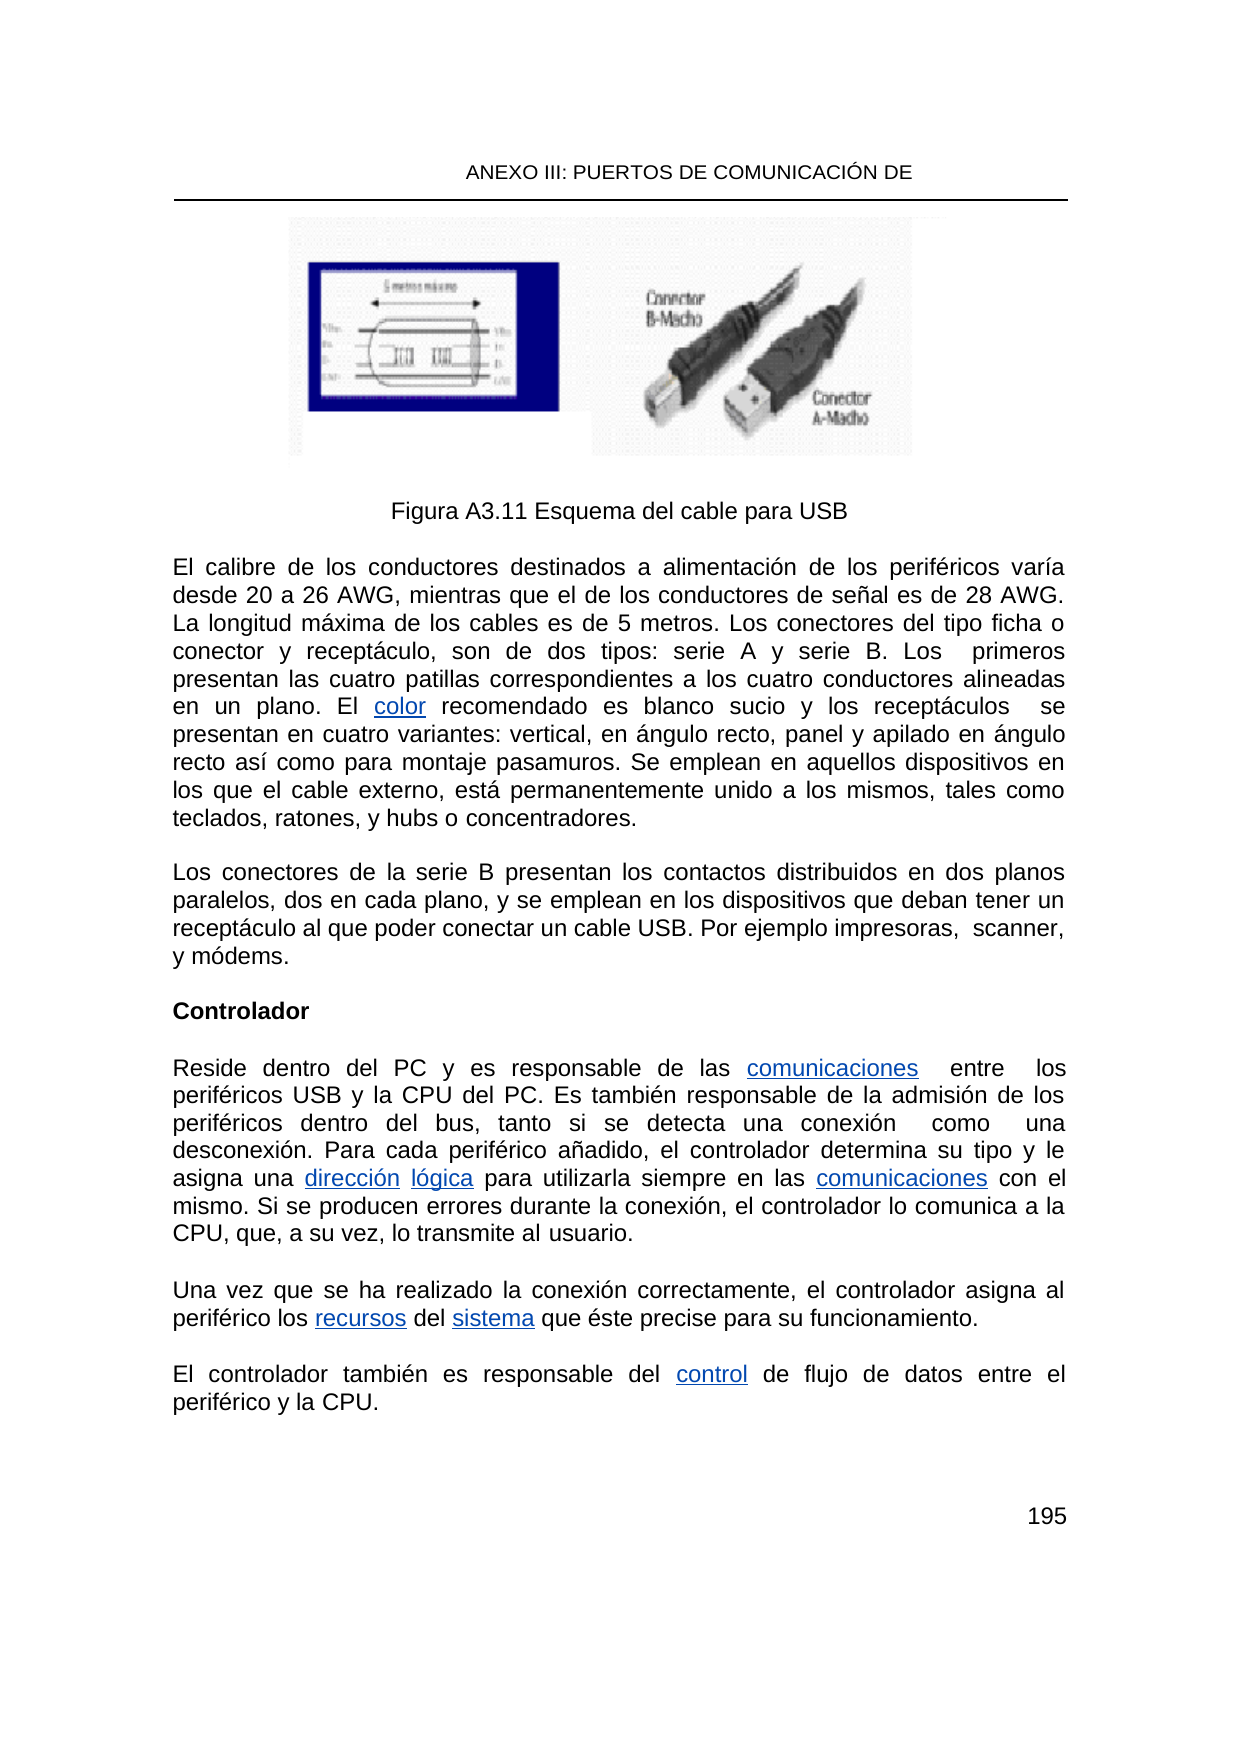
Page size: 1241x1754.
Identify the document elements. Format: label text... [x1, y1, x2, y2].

text Figura A3.11 Esquema del cable para USB [137, 497, 1101, 524]
text El controlador también es responsable del control de flujo de datos entre el periférico y la CPU. [172, 1360, 1067, 1415]
picture [288, 217, 947, 468]
text Una vez que se ha realizado la conexión correctamente, el controlador asigna al periférico los recursos del sistema que éste precise para su funcionamiento. [172, 1276, 1066, 1332]
text Reside dentro del PC y es responsable de las comunicaciones entre los periféricos USB y la CPU del PC. Es también responsable de la admisión de los periféricos dentro del bus, tanto si se detecta una conexión como una desconexión. Para cada periférico añadido, el controlador determina su tipo y le asigna una dirección lógica para utilizarla siempre en las comunicaciones con el mismo. Si se producen errores durante la conexión, el controlador lo comunica a la CPU, que, a su vez, lo transmite al usuario. [172, 1054, 1067, 1247]
subtitle Controlador [172, 997, 1123, 1025]
text Los conectores de la serie B presentan los contactos distribuidos en dos planos paralelos, dos en cada plano, y se emplean en los dispositivos que deban tener un receptáculo al que poder conectar un cable USB. Por ejemplo impresoras, scanner, y módems. [172, 858, 1066, 969]
text El calibre de los conductores destinados a alimentación de los periféricos varía desde 20 a 26 AWG, mientras que el de los conductores de señal es de 28 AWG. La longitud máxima de los cables es de 5 metros. Los conectores del tipo ficha o conector y receptáculo, son de dos tipos: serie A y serie B. Los primeros presentan las cuatro patillas correspondientes a los cuatro conductores alineadas en un plano. El color recomendado es blanco sucio y los receptáculos se presentan en cuatro variantes: vertical, en ángulo recto, panel y apilado en ángulo recto así como para montaje pasamuros. Se emplean en aquellos dispositivos en los que el cable externo, está permanentemente unido a los mismos, tales como teclados, ratones, y hubs o concentradores. [172, 553, 1067, 831]
